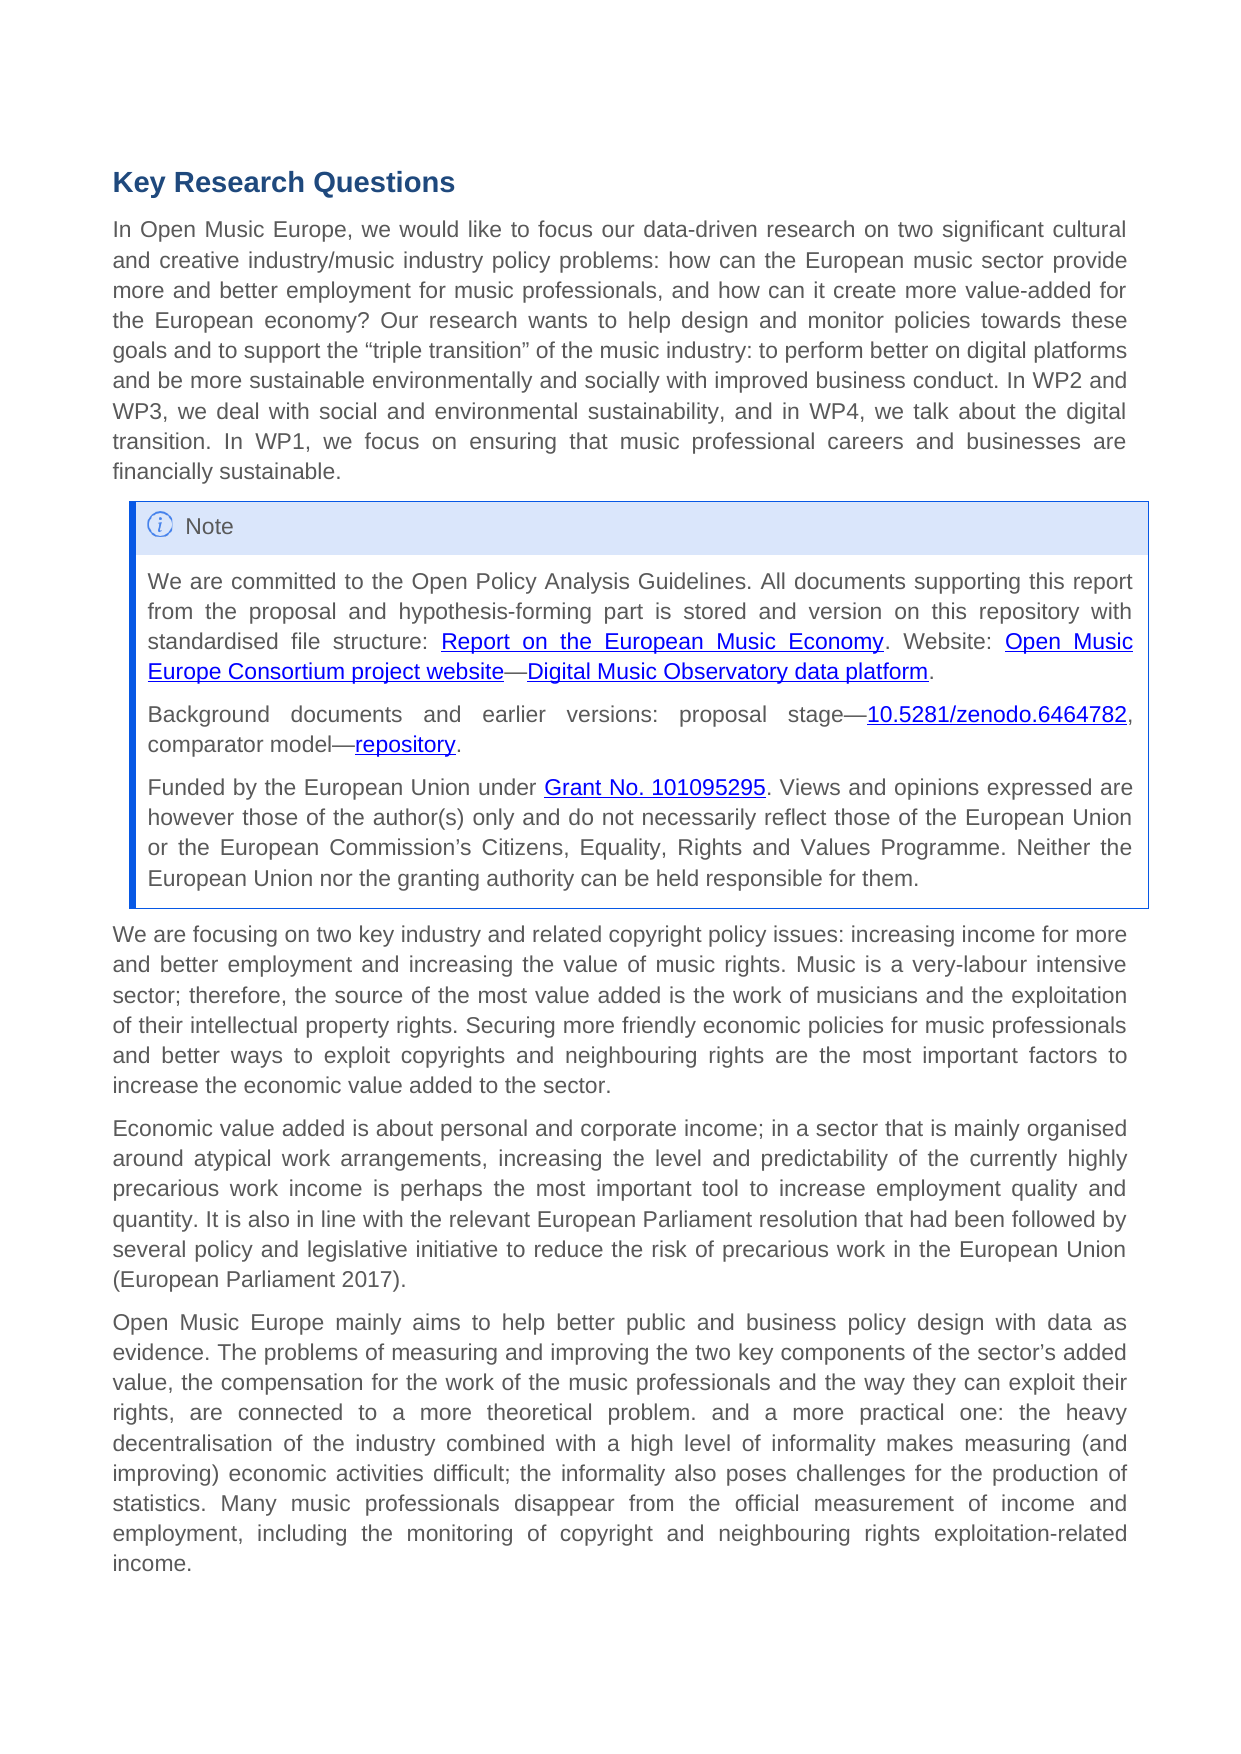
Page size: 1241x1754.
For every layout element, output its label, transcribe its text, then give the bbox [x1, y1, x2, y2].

text Open Music Europe mainly aims to help better public and business policy design with data as evidence. The problems of measuring and improving the two key components of the sector’s added value, the compensation for the work of the music professionals and the way they can exploit their rights, are connected to a more theoretical problem. and a more practical one: the heavy decentralisation of the industry combined with a high level of informality makes measuring (and improving) economic activities difficult; the informality also poses challenges for the production of statistics. Many music professionals disappear from the official measurement of income and employment, including the monitoring of copyright and neighbouring rights exploitation-related income. [112, 1309, 1128, 1577]
subtitle Key Research Questions [112, 165, 1128, 199]
text In Open Music Europe, we would like to focus our data-driven research on two significant cultural and creative industry/music industry policy problems: how can the European music sector provide more and better employment for music professionals, and how can it create more value-added for the European economy? Our research wants to help design and monitor policies towards these goals and to support the “triple transition” of the music industry: to perform better on digital platforms and be more sustainable environmentally and socially with improved business conduct. In WP2 and WP3, we deal with social and environmental sustainability, and in WP4, we talk about the digital transition. In WP1, we focus on ensuring that music professional careers and businesses are financially sustainable. [112, 216, 1128, 484]
table_cell We are committed to the Open Policy Analysis Guidelines. All documents supporting this report from the proposal and hypothesis-forming part is stored and version on this repository with standardised file structure: Report on the European Music Economy. Website: Open Music Europe Consortium project website—Digital Music Observatory data platform. Background documents and earlier versions: proposal stage—10.5281/zenodo.6464782, comparator model—repository. Funded by the European Union under Grant No. 101095295. Views and opinions expressed are however those of the author(s) only and do not necessarily reflect those of the European Union or the European Commission’s Citizens, Equality, Rights and Values Programme. Neither the European Union nor the granting authority can be held responsible for them. [136, 555, 1148, 908]
text Economic value added is about personal and corporate income; in a sector that is mainly organised around atypical work arrangements, increasing the level and predictability of the currently highly precarious work income is perhaps the most important tool to increase employment quality and quantity. It is also in line with the relevant European Parliament resolution that had been followed by several policy and legislative initiative to reduce the risk of precarious work in the European Union (European Parliament 2017). [112, 1115, 1128, 1292]
picture [147, 511, 173, 537]
text We are focusing on two key industry and related copyright policy issues: increasing income for more and better employment and increasing the value of music rights. Music is a very-labour intensive sector; therefore, the source of the most value added is the work of musicians and the exploitation of their intellectual property rights. Securing more friendly economic policies for music professionals and better ways to exploit copyrights and neighbouring rights are the most important factors to increase the economic value added to the sector. [112, 921, 1128, 1099]
table_header Note [136, 502, 1148, 555]
